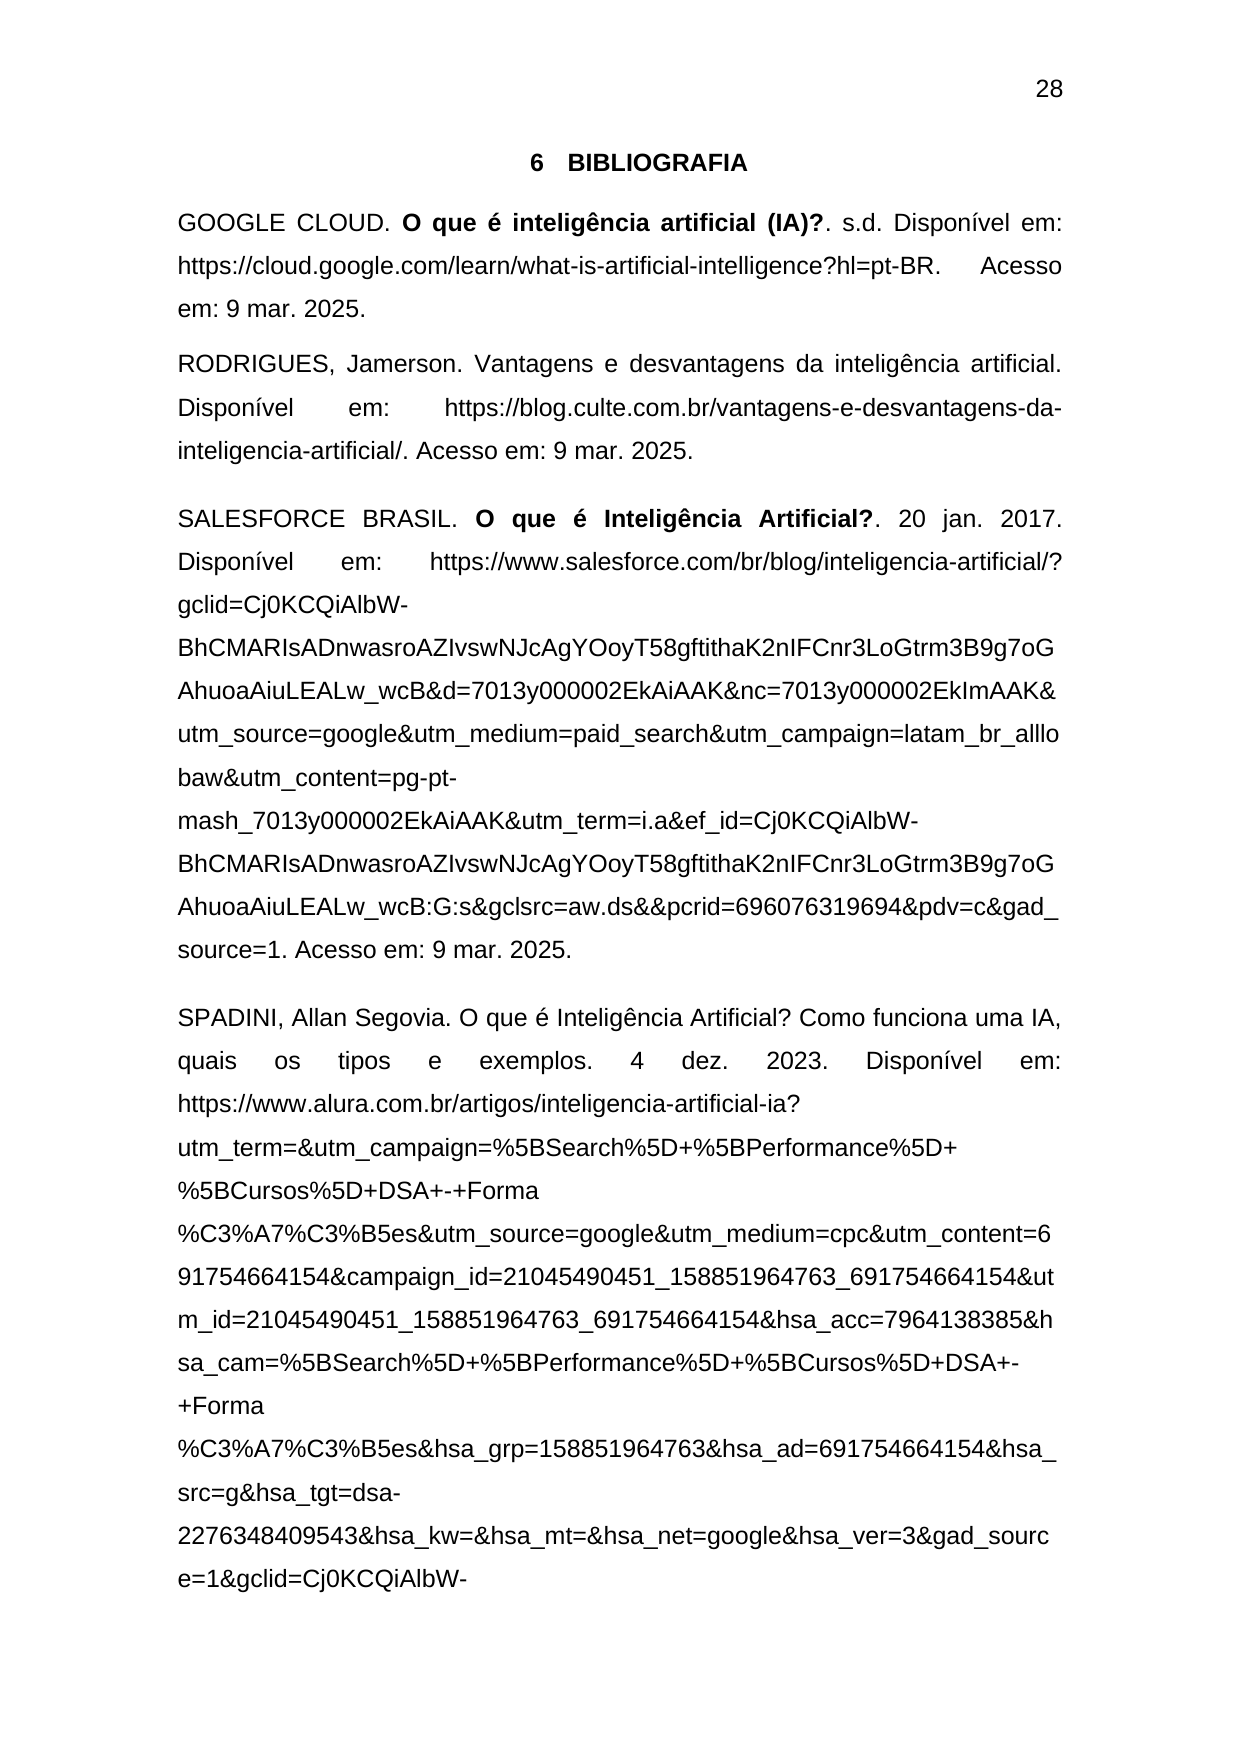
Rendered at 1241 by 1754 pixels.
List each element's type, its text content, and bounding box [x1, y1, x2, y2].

text SALESFORCE BRASIL. O que é Inteligência Artificial?. 20 jan. 2017. Disponível em: https://www.salesforce.com/br/blog/inteligencia-artificial/?gclid=Cj0KCQiAlbW-BhCMARIsADnwasroAZIvswNJcAgYOoyT58gftithaK2nIFCnr3LoGtrm3B9g7oGAhuoaAiuLEALw_wcB&d=7013y000002EkAiAAK&nc=7013y000002EkImAAK&utm_source=google&utm_medium=paid_search&utm_campaign=latam_br_alllobaw&utm_content=pg-pt-mash_7013y000002EkAiAAK&utm_term=i.a&ef_id=Cj0KCQiAlbW-BhCMARIsADnwasroAZIvswNJcAgYOoyT58gftithaK2nIFCnr3LoGtrm3B9g7oGAhuoaAiuLEALw_wcB:G:s&gclsrc=aw.ds&&pcrid=696076319694&pdv=c&gad_source=1. Acesso em: 9 mar. 2025. [177, 504, 1063, 964]
text GOOGLE CLOUD. O que é inteligência artificial (IA)?. s.d. Disponível em: https://cloud.google.com/learn/what-is-artificial-intelligence?hl=pt-BR. Acesso em: 9 mar. 2025. [177, 208, 1063, 323]
subtitle BIBLIOGRAFIA [215, 148, 1063, 176]
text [177, 1003, 1063, 1593]
text RODRIGUES, Jamerson. Vantagens e desvantagens da inteligência artificial. Disponível em: https://blog.culte.com.br/vantagens-e-desvantagens-da-inteligencia-artificial/. Acesso em: 9 mar. 2025. [177, 349, 1063, 464]
